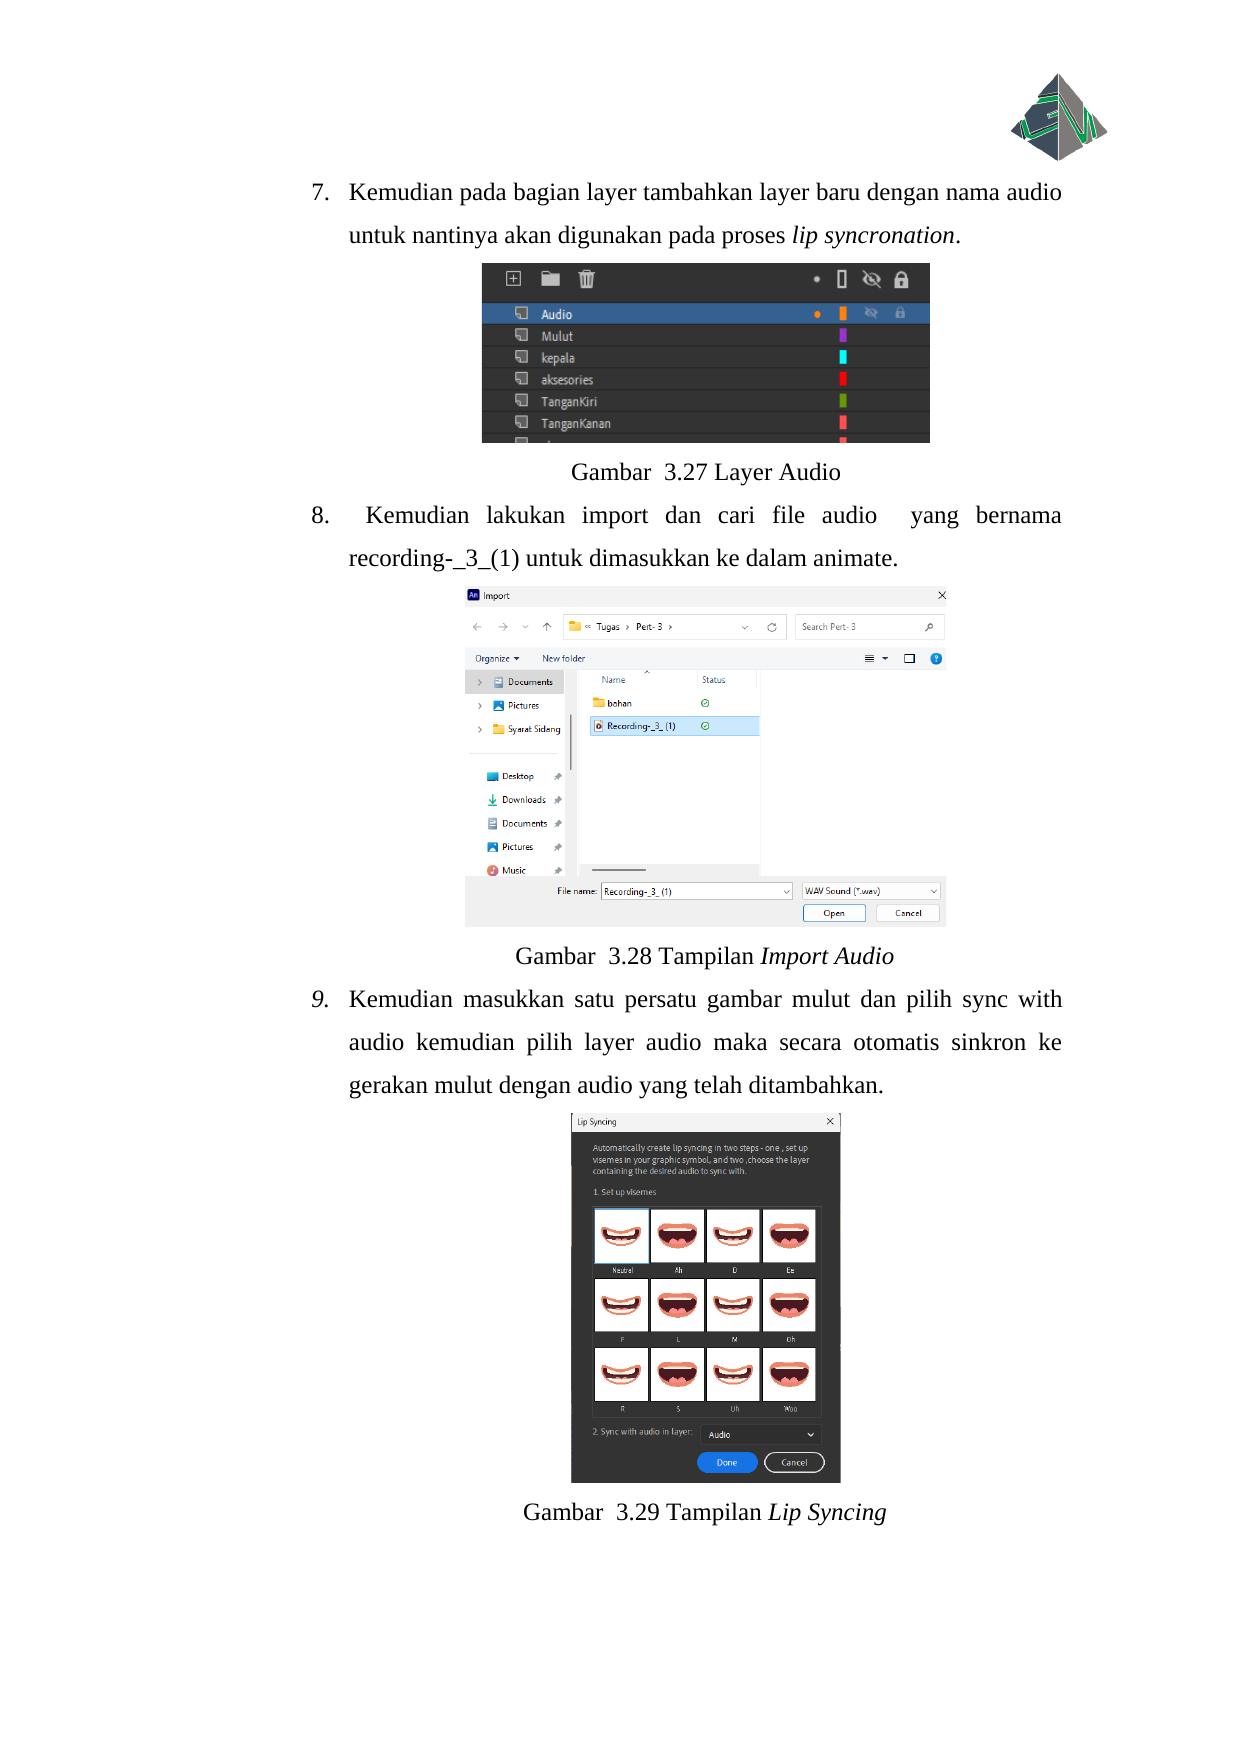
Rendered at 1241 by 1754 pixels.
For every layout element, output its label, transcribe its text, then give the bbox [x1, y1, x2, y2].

list Kemudian masukkan satu persatu gambar mulut dan pilih sync with audio kemudian pilih layer audio maka secara otomatis sinkron ke gerakan mulut dengan audio yang telah ditambahkan. [311, 984, 1063, 1099]
subtitle 3.27 Layer Audio [349, 457, 1063, 486]
picture [1010, 73, 1108, 161]
picture [465, 586, 947, 927]
picture [481, 263, 930, 443]
subtitle 3.29 Tampilan Lip Syncing [349, 1497, 1063, 1526]
picture [571, 1113, 841, 1483]
list Kemudian pada bagian layer tambahkan layer baru dengan nama audio untuk nantinya akan digunakan pada proses lip syncronation. [311, 177, 1063, 249]
list Kemudian lakukan import dan cari file audio yang bernama recording-_3_(1) untuk dimasukkan ke dalam animate. [311, 500, 1063, 572]
subtitle 3.28 Tampilan Import Audio [349, 941, 1063, 970]
